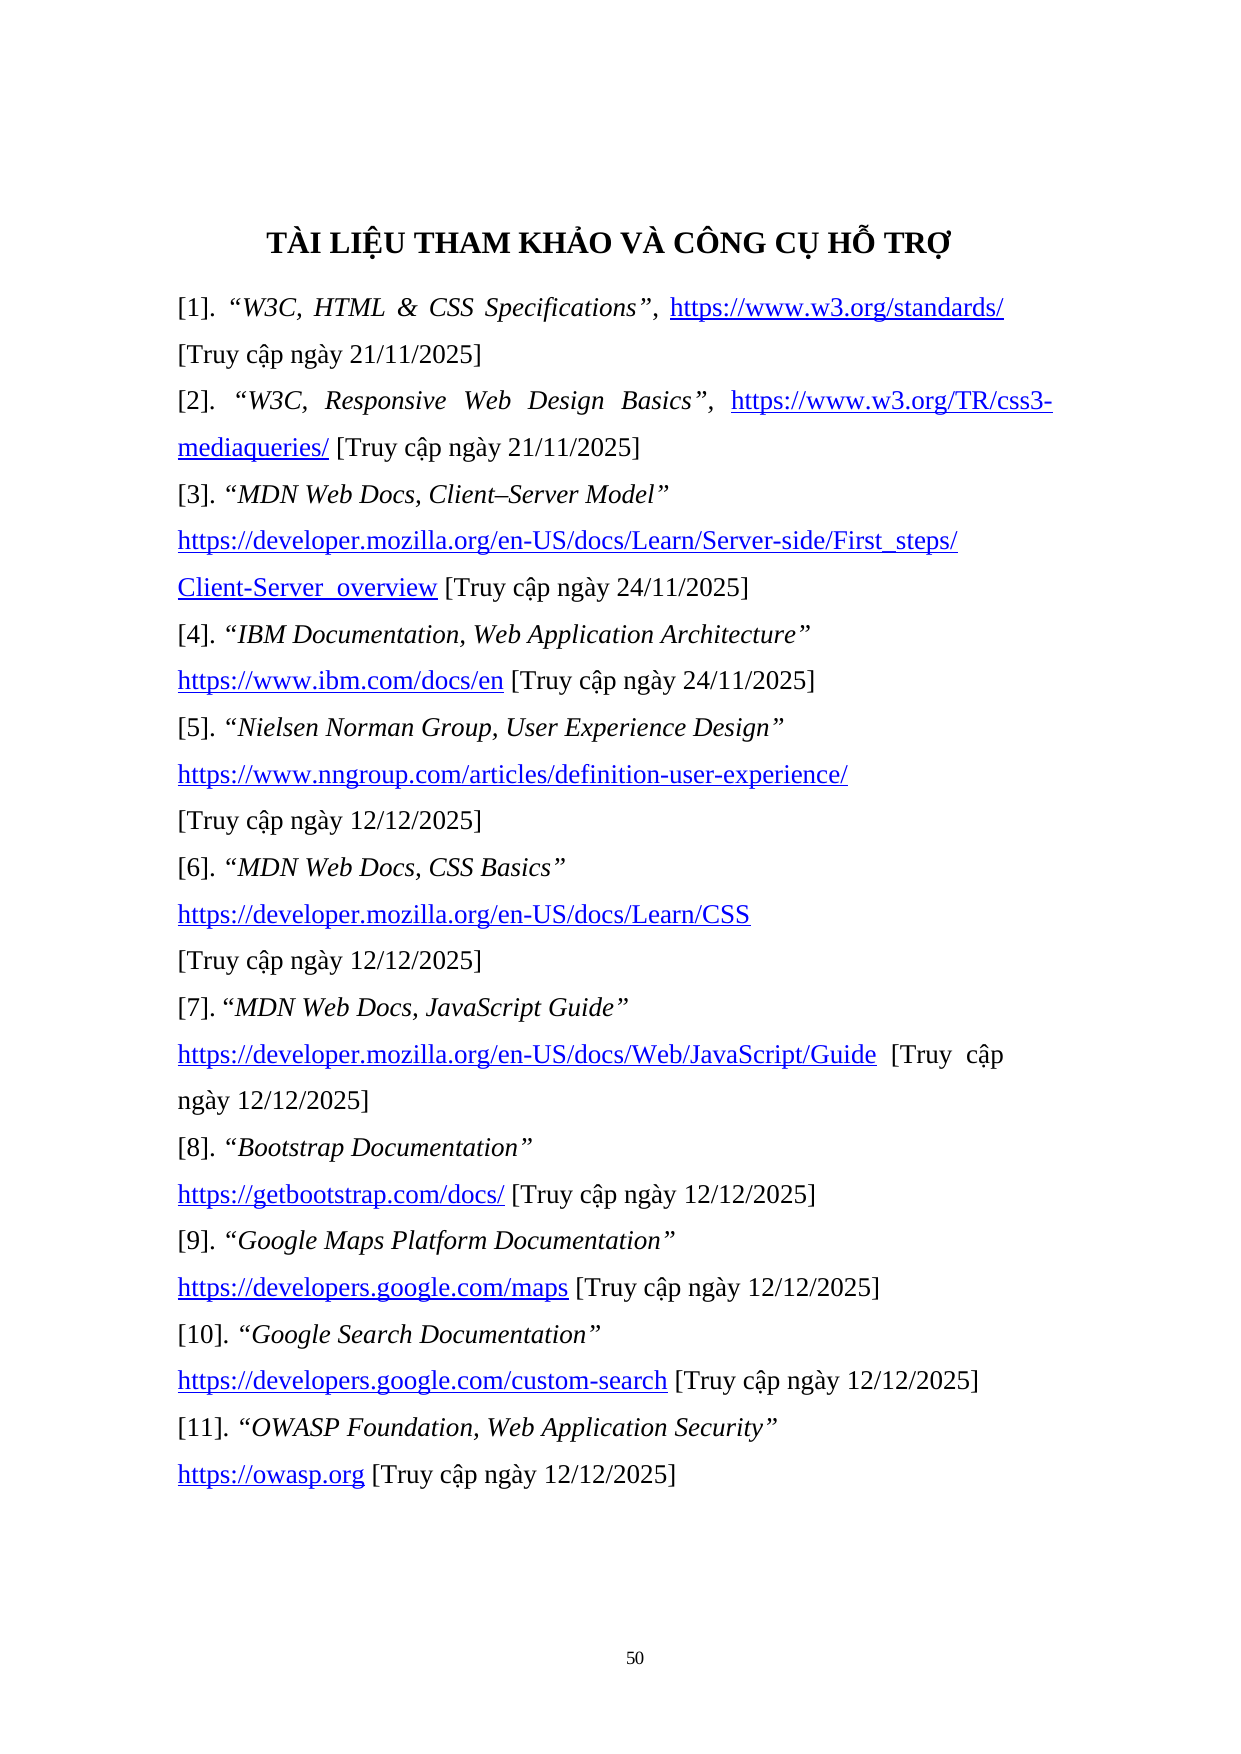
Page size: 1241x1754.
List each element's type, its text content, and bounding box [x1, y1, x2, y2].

text https://developers.google.com/custom-search [Truy cập ngày 12/12/2025] [177, 1364, 1004, 1396]
text https://developer.mozilla.org/en-US/docs/Web/JavaScript/Guide [Truy cập ngày 12/12/2025] [177, 1038, 1004, 1116]
text https://owasp.org [Truy cập ngày 12/12/2025] [177, 1458, 1004, 1489]
text https://developer.mozilla.org/en-US/docs/Learn/CSS [177, 898, 1004, 929]
text [4]. “IBM Documentation, Web Application Architecture” [177, 618, 1004, 649]
text [5]. “Nielsen Norman Group, User Experience Design” [177, 711, 1004, 742]
text [11]. “OWASP Foundation, Web Application Security” [177, 1411, 1004, 1442]
text https://developers.google.com/maps [Truy cập ngày 12/12/2025] [177, 1271, 1004, 1302]
text [Truy cập ngày 12/12/2025] [177, 804, 1004, 836]
subtitle TÀI LIỆU THAM KHẢO VÀ CÔNG CỤ HỖ TRỢ [266, 225, 1034, 261]
text [7]. “MDN Web Docs, JavaScript Guide” [177, 991, 1004, 1022]
text [3]. “MDN Web Docs, Client–Server Model” https://developer.mozilla.org/en-US/docs/Learn/Server-side/First_steps/Client-Server_overview [Truy cập ngày 24/11/2025] [177, 478, 1004, 602]
text https://www.ibm.com/docs/en [Truy cập ngày 24/11/2025] [177, 664, 1004, 696]
text [Truy cập ngày 12/12/2025] [177, 944, 1004, 976]
text https://www.nngroup.com/articles/definition-user-experience/ [177, 758, 1004, 789]
text https://getbootstrap.com/docs/ [Truy cập ngày 12/12/2025] [177, 1178, 1004, 1209]
text [2]. “W3C, Responsive Web Design Basics”, https://www.w3.org/TR/css3-mediaqueries/ [Truy cập ngày 21/11/2025] [177, 384, 1053, 462]
text [10]. “Google Search Documentation” [177, 1318, 1004, 1349]
text [1]. “W3C, HTML & CSS Specifications”, https://www.w3.org/standards/ [Truy cập ngày 21/11/2025] [177, 291, 1004, 369]
text [9]. “Google Maps Platform Documentation” [177, 1224, 1004, 1256]
text [6]. “MDN Web Docs, CSS Basics” [177, 851, 1004, 882]
text [8]. “Bootstrap Documentation” [177, 1131, 1004, 1162]
